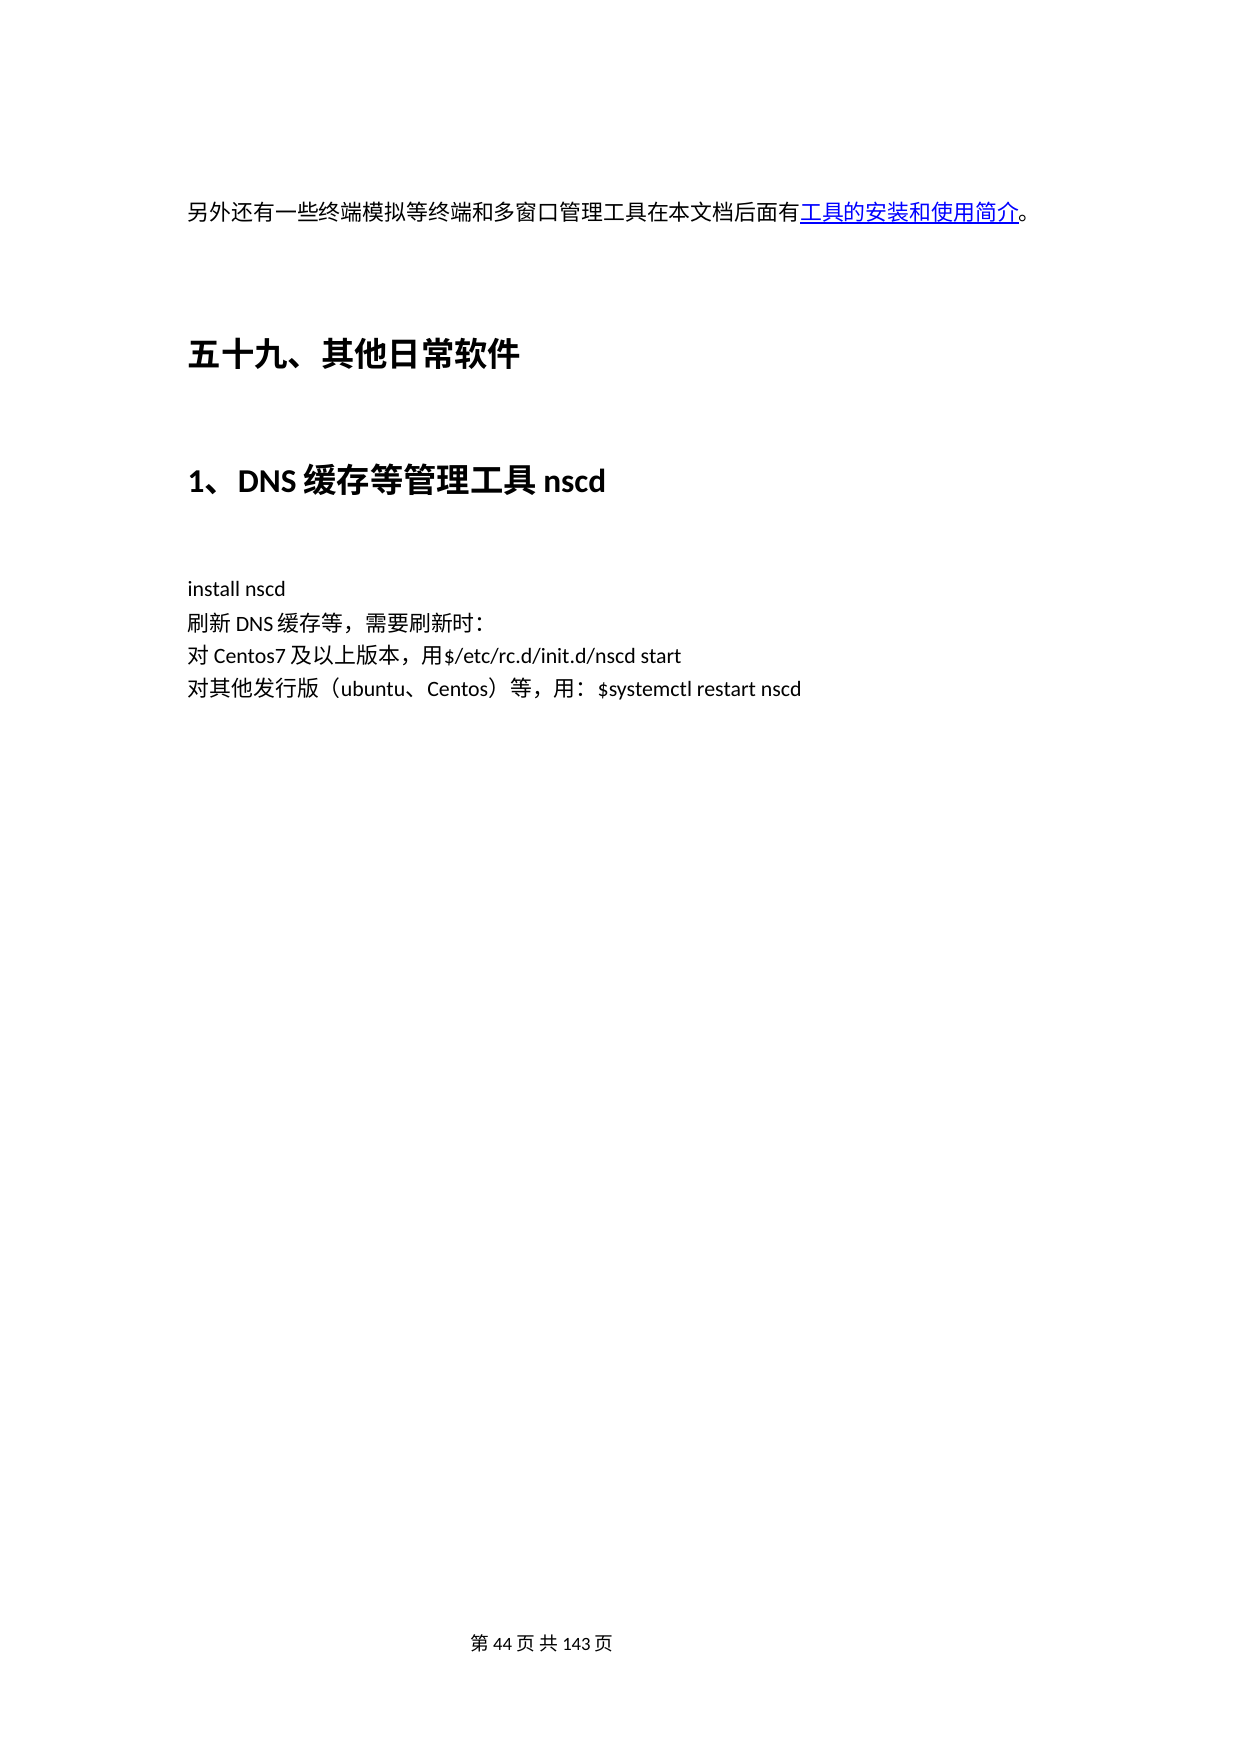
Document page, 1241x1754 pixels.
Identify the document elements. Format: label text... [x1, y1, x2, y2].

text 对Centos7及以上版本，用$/etc/rc.d/init.d/nscd start [187, 638, 1053, 670]
text 另外还有一些终端模拟等终端和多窗口管理工具在本文档后面有工具的安装和使用简介。 [187, 194, 1053, 227]
text 对其他发行版（ubuntu、Centos）等，用：$systemctl restart nscd [187, 670, 1053, 703]
text 刷新DNS缓存等，需要刷新时： [187, 605, 1053, 638]
text install nscd [187, 573, 1053, 605]
subtitle 1、DNS缓存等管理工具nscd [187, 446, 1053, 511]
subtitle 五十九、其他日常软件 [187, 319, 1053, 384]
